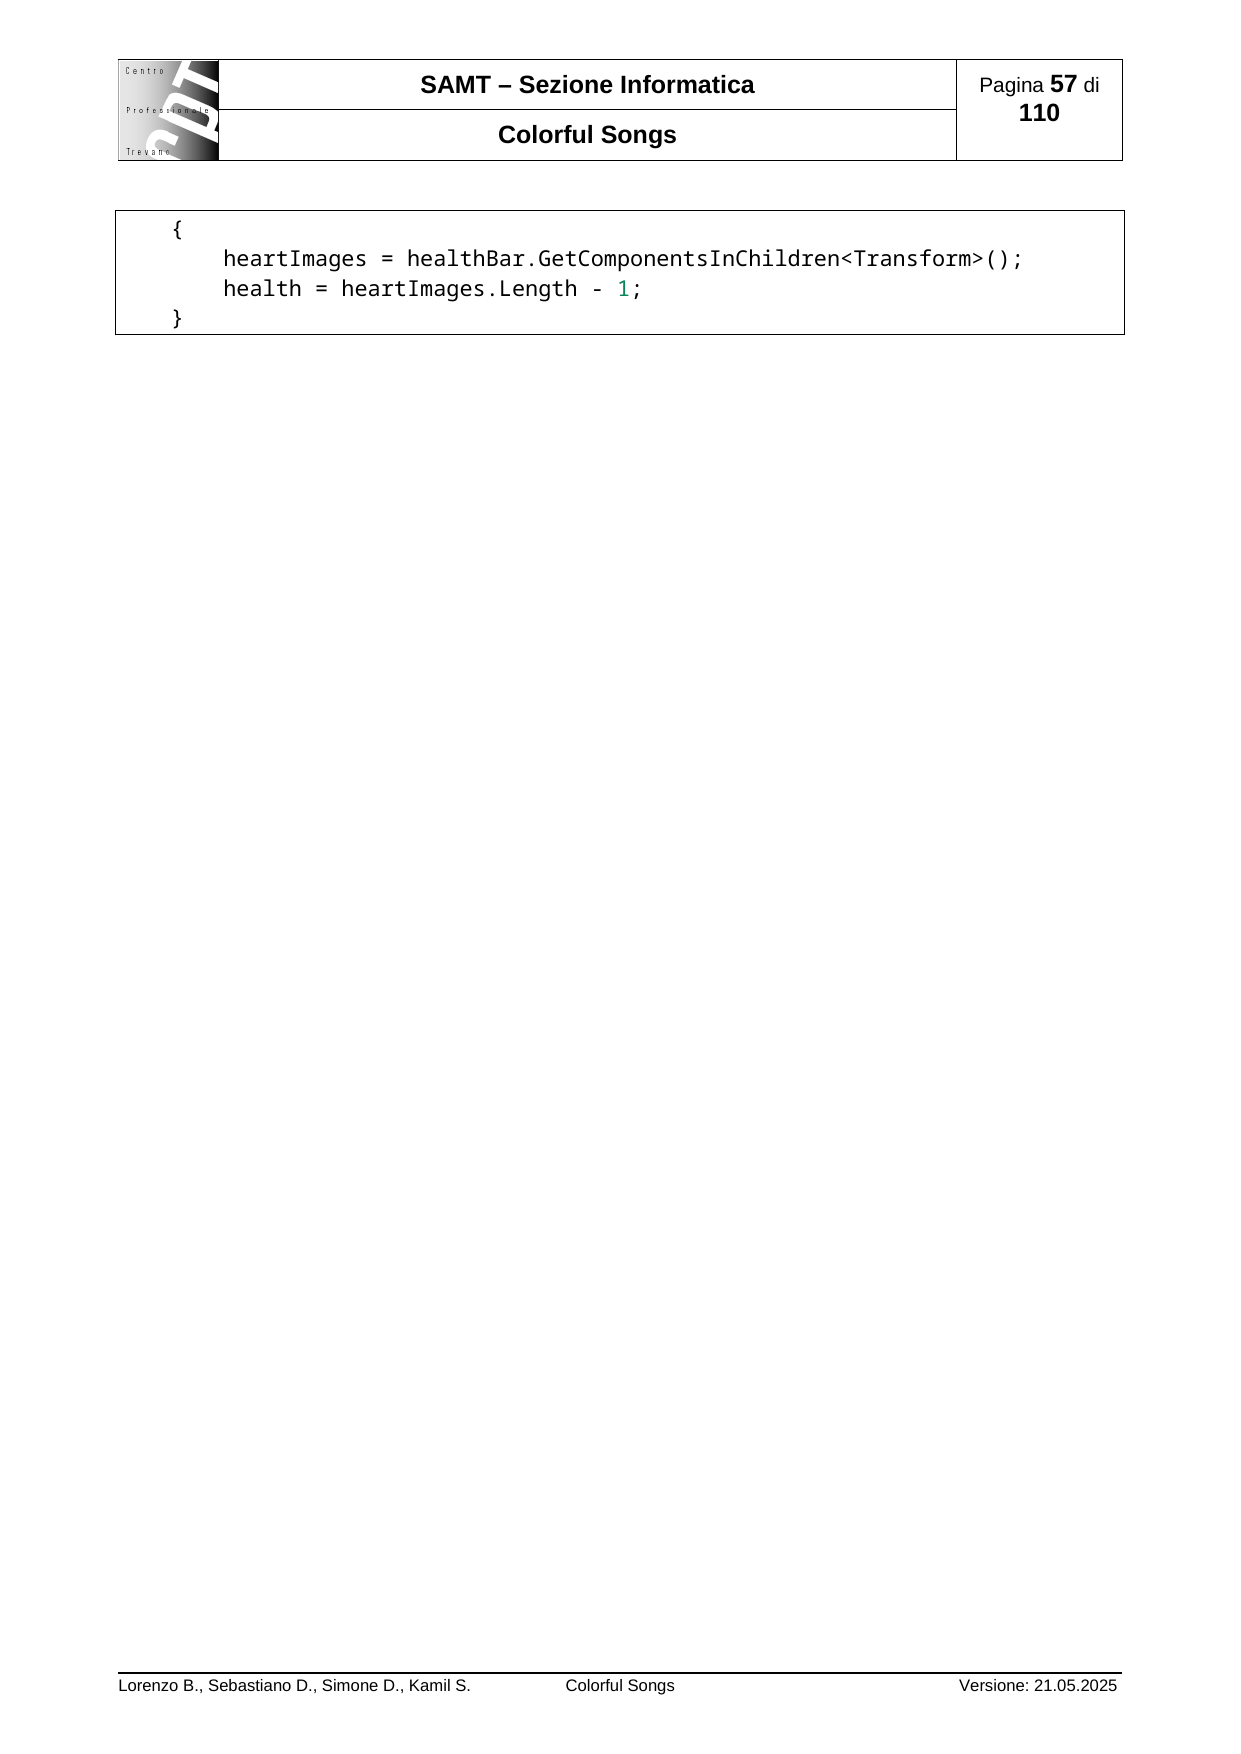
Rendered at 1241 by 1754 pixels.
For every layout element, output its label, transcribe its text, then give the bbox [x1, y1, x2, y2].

picture [118, 60, 219, 160]
text health = heartImages.Length - 1; [118, 273, 1122, 299]
text { [116, 211, 1124, 243]
text } [116, 299, 1124, 334]
text heartImages = healthBar.GetComponentsInChildren<Transform>(); [118, 243, 1122, 273]
